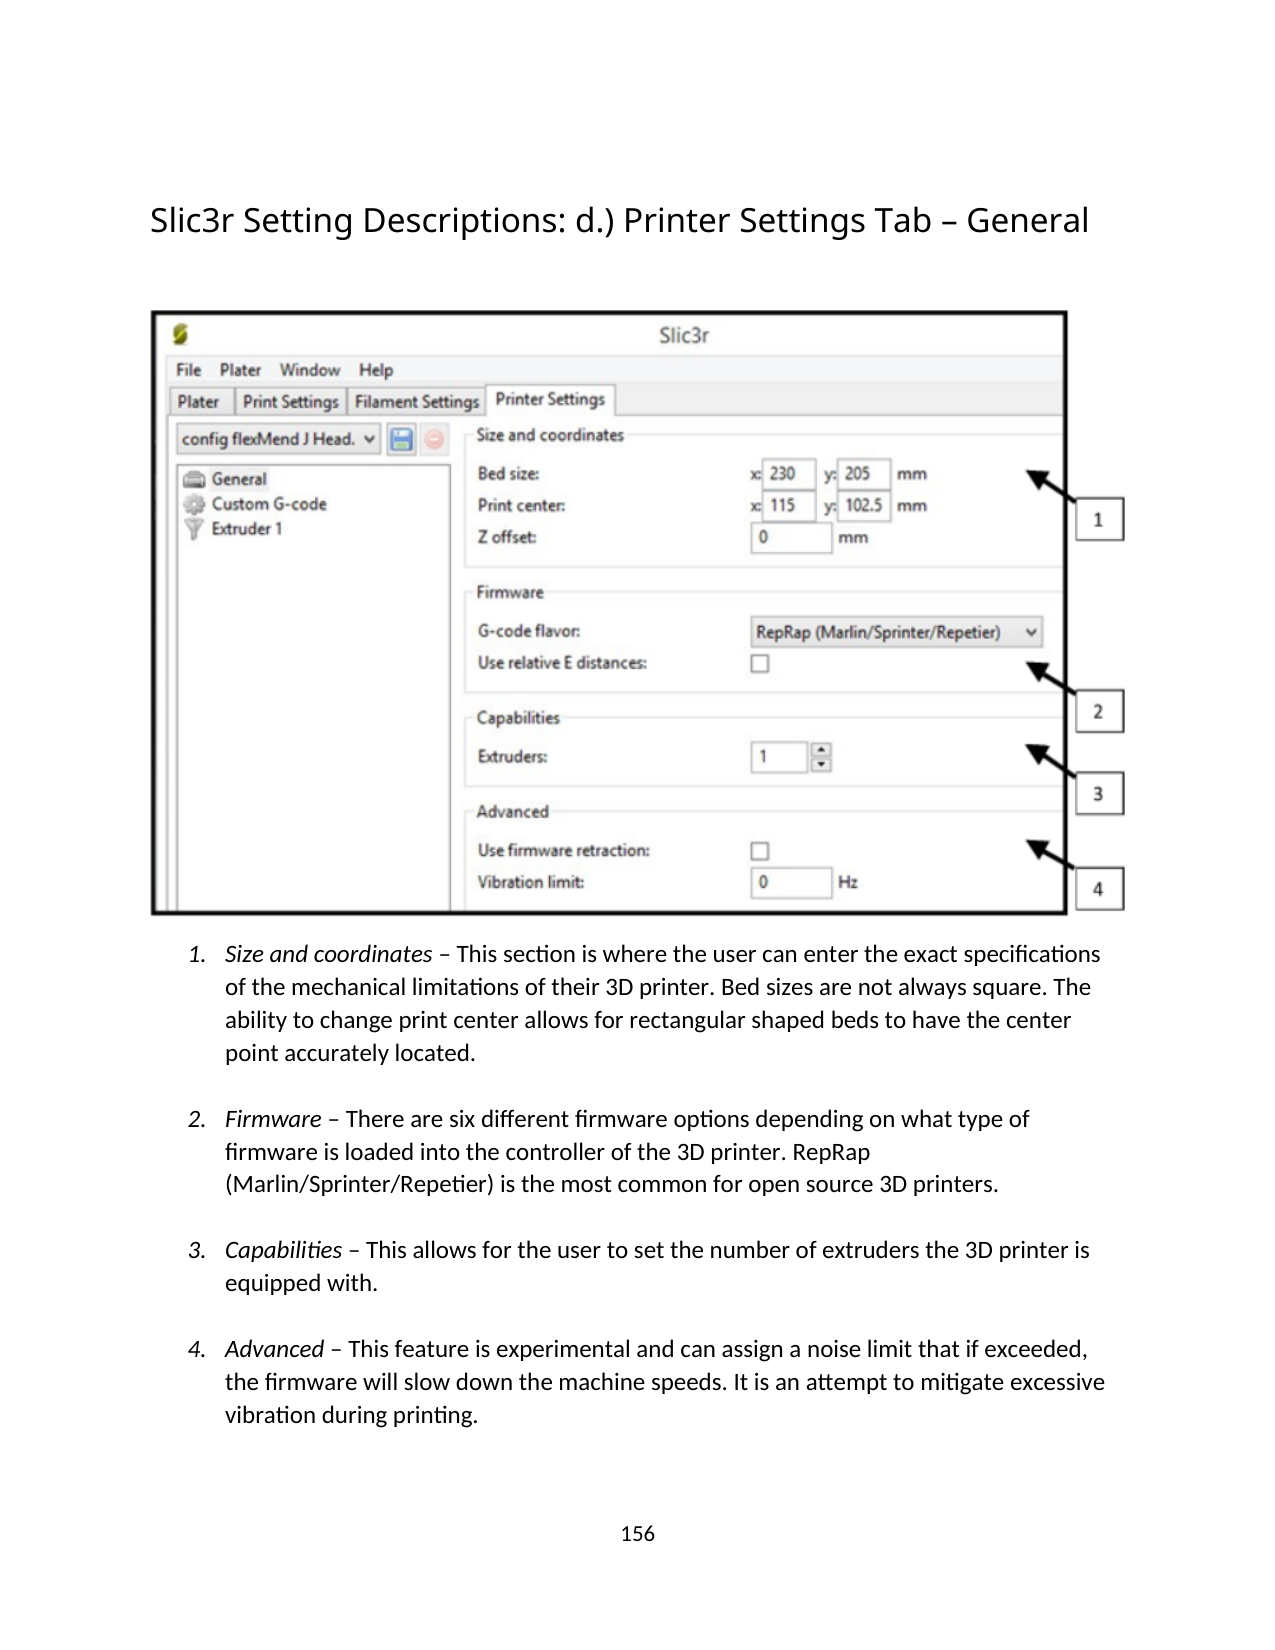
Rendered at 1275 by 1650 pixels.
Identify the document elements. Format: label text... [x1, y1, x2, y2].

list Advanced – This feature is experimental and can assign a noise limit that if exceeded, the firmware will slow down the machine speeds. It is an attempt to mitigate excessive vibration during printing. [187, 1333, 1125, 1429]
list Firmware – There are six different firmware options depending on what type of firmware is loaded into the controller of the 3D printer. RepRap (Marlin/Sprinter/Repetier) is the most common for open source 3D printers. [187, 1103, 1125, 1199]
list Capabilities – This allows for the user to set the number of extruders the 3D printer is equipped with. [187, 1234, 1125, 1298]
list Size and coordinates – This section is where the user can enter the exact specifications of the mechanical limitations of their 3D printer. Bed sizes are not always square. The ability to change print center allows for rectangular shaped beds to have the center point accurately located. [187, 938, 1125, 1067]
text Slic3r Setting Descriptions: d.) Printer Settings Tab – General [150, 197, 1125, 242]
